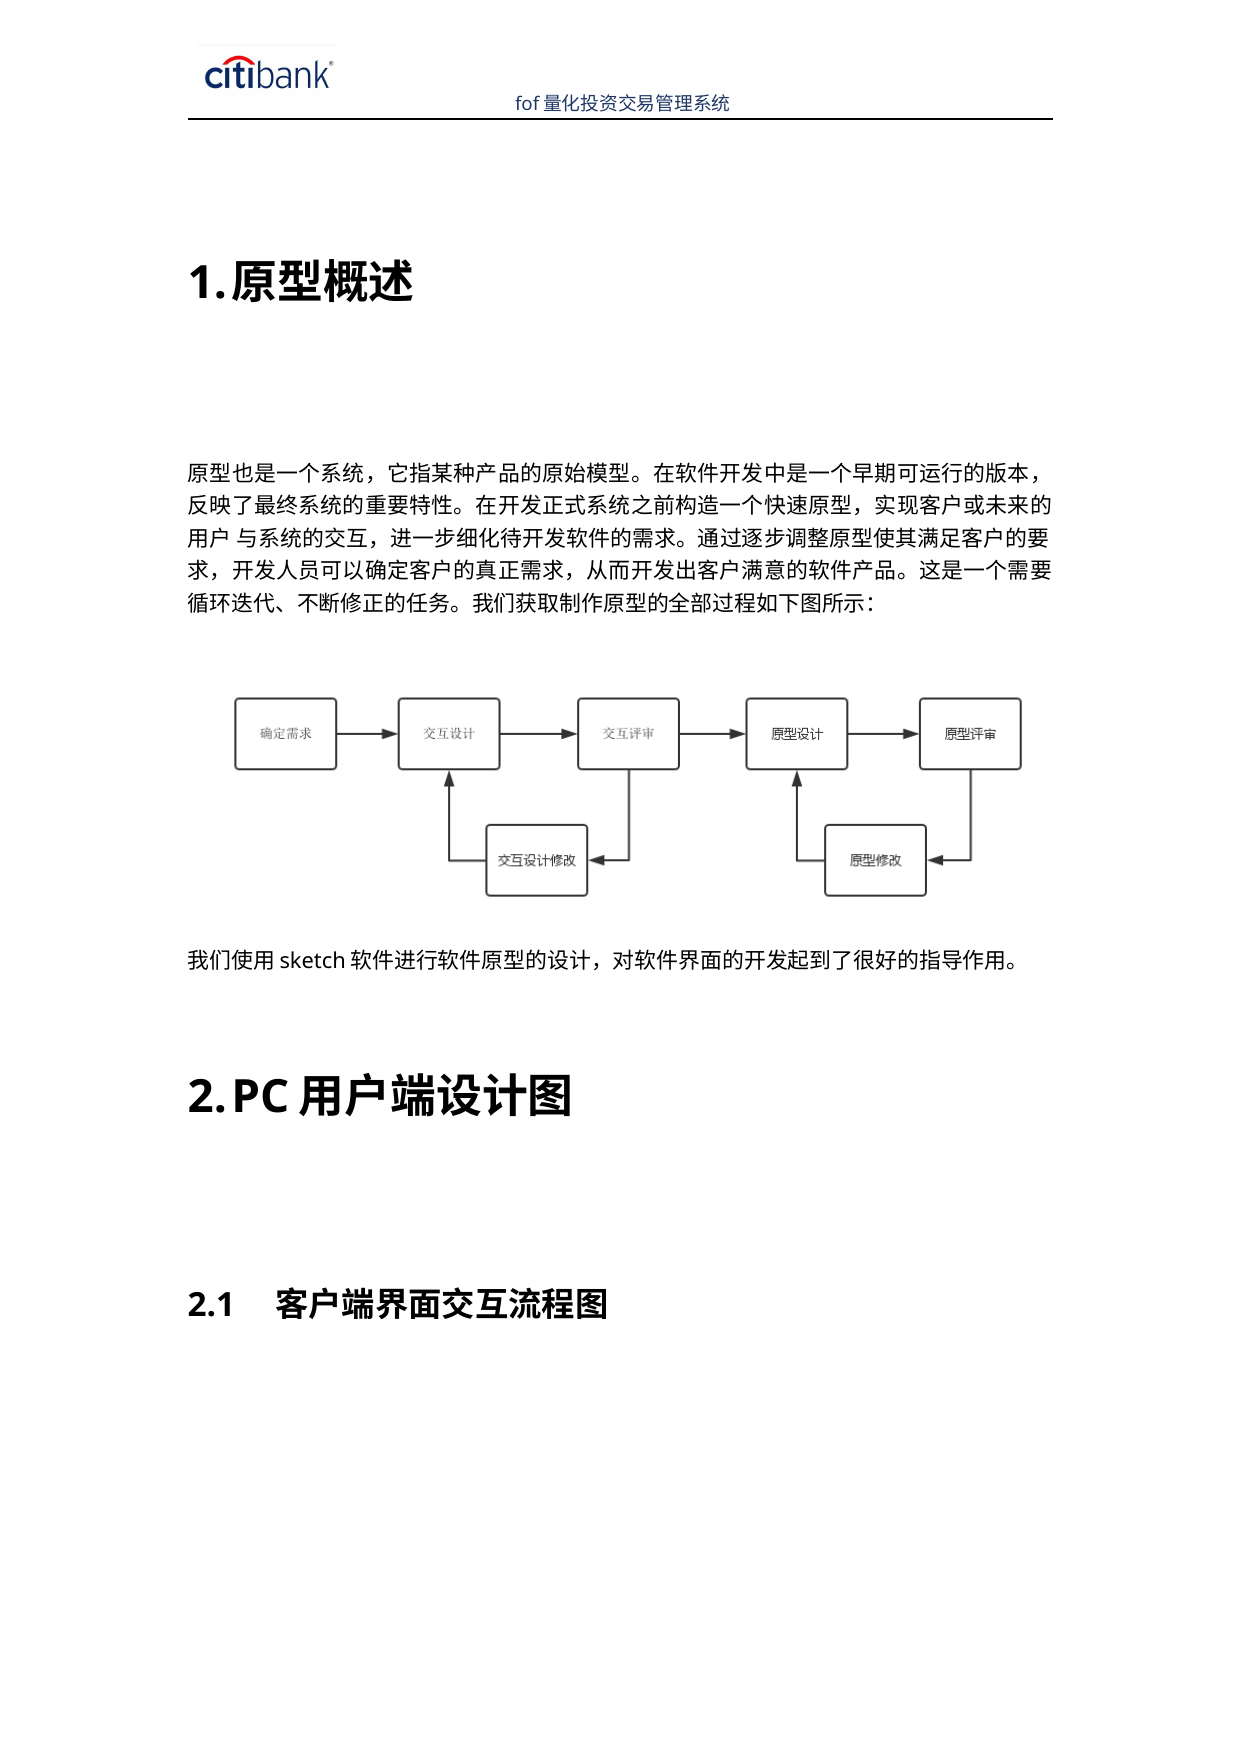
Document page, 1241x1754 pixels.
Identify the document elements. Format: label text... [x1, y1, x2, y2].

subtitle PC用户端设计图 [187, 1043, 1053, 1141]
text 我们使用sketch软件进行软件原型的设计，对软件界面的开发起到了很好的指导作用。 [187, 928, 1053, 976]
subtitle 客户端界面交互流程图 [187, 1269, 1053, 1334]
text 原型也是一个系统，它指某种产品的原始模型。在软件开发中是一个早期可运行的版本， 反映了最终系统的重要特性。在开发正式系统之前构造一个快速原型，实现客户或未来的用户 与系统的交互，进一步细化待开发软件的需求。通过逐步调整原型使其满足客户的要求，开发人员可以确定客户的真正需求，从而开发出客户满意的软件产品。这是一个需要循环迭代、不断修正的任务。我们获取制作原型的全部过程如下图所示： [187, 456, 1053, 618]
subtitle 原型概述 [187, 230, 1053, 327]
picture [195, 44, 337, 99]
picture [187, 651, 1053, 928]
